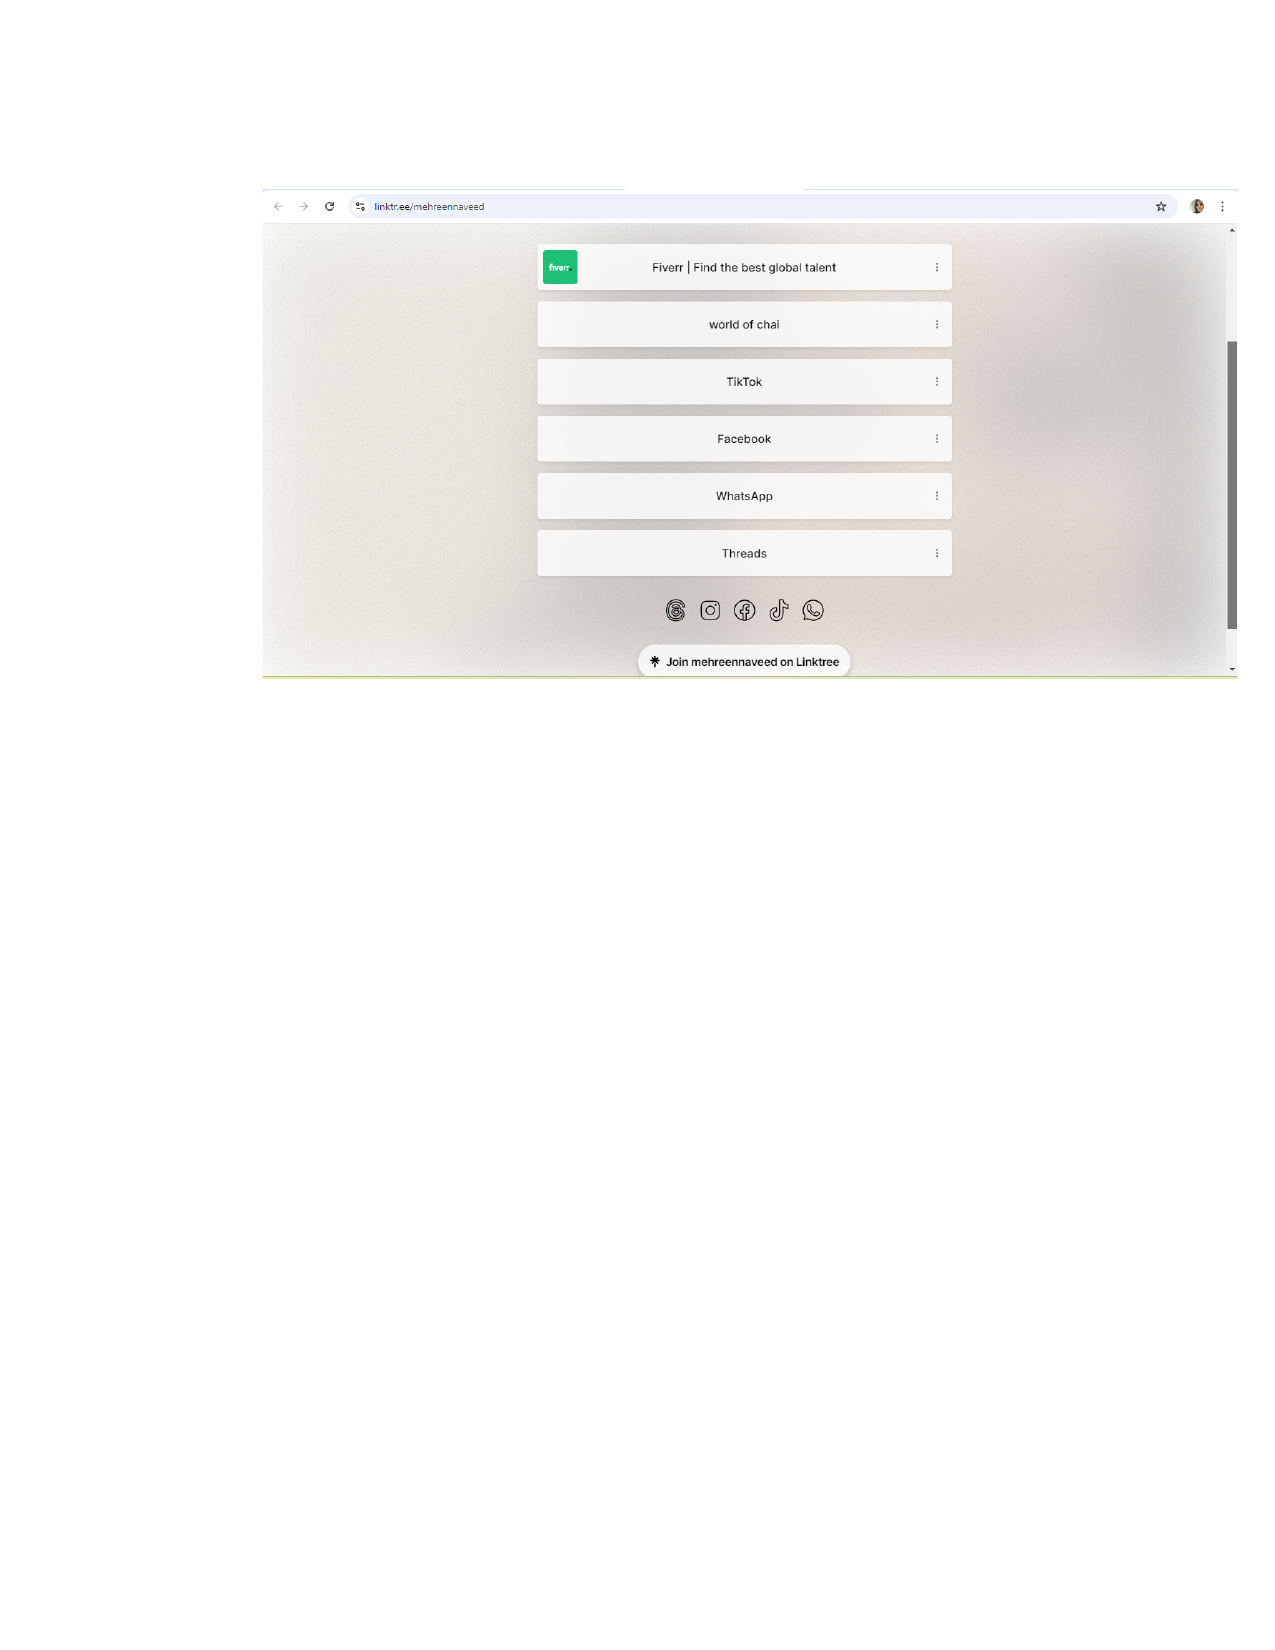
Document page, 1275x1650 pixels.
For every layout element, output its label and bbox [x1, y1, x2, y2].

picture [262, 189, 1238, 679]
